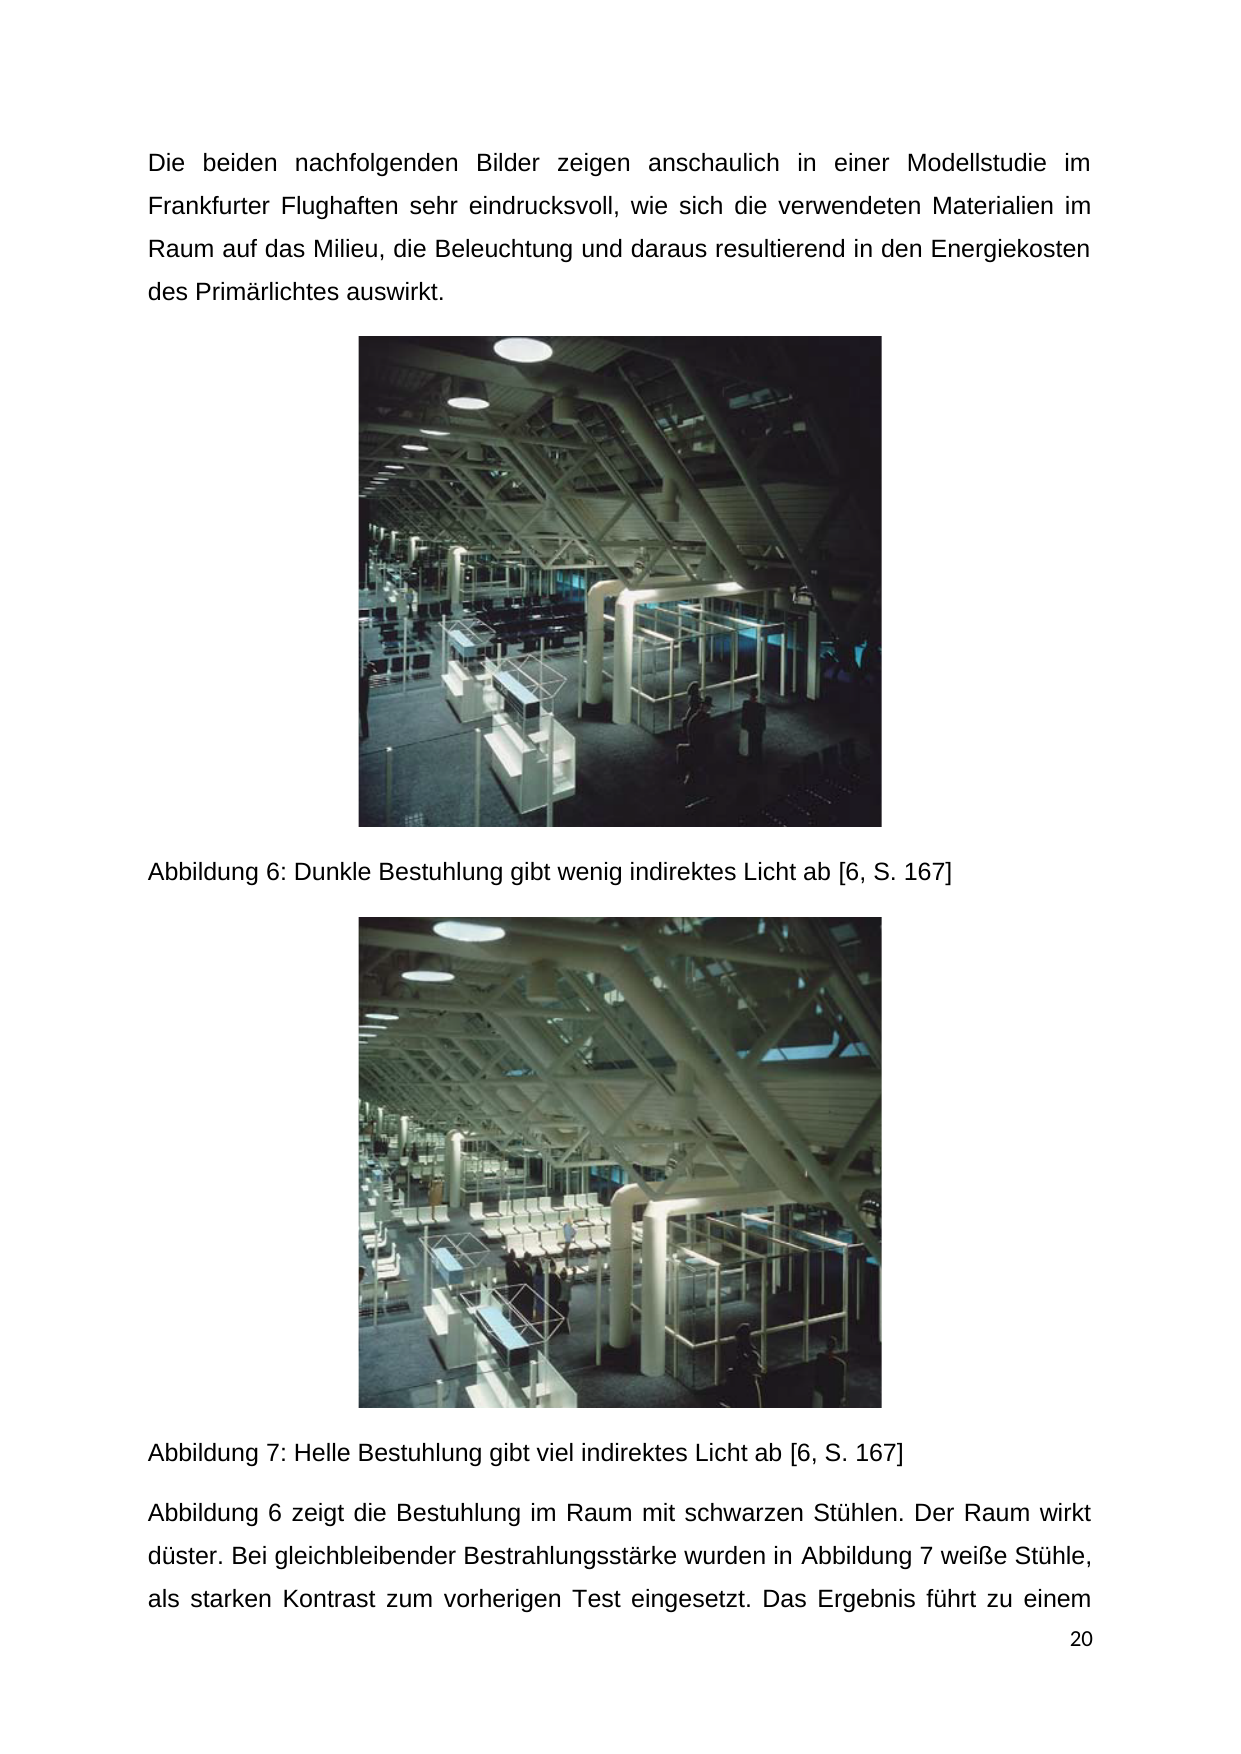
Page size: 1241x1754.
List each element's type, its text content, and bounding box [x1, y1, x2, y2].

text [148, 1498, 1093, 1613]
text Die beiden nachfolgenden Bilder zeigen anschaulich in einer Modellstudie im Frankfurter Flughaften sehr eindrucksvoll, wie sich die verwendeten Materialien im Raum auf das Milieu, die Beleuchtung und daraus resultierend in den Energiekosten des Primärlichtes auswirkt. [148, 148, 1093, 306]
text Abbildung 7: Helle Bestuhlung gibt viel indirektes Licht ab [6, S. 167] [148, 1438, 1093, 1467]
text Abbildung 6: Dunkle Bestuhlung gibt wenig indirektes Licht ab [6, S. 167] [148, 857, 1093, 886]
